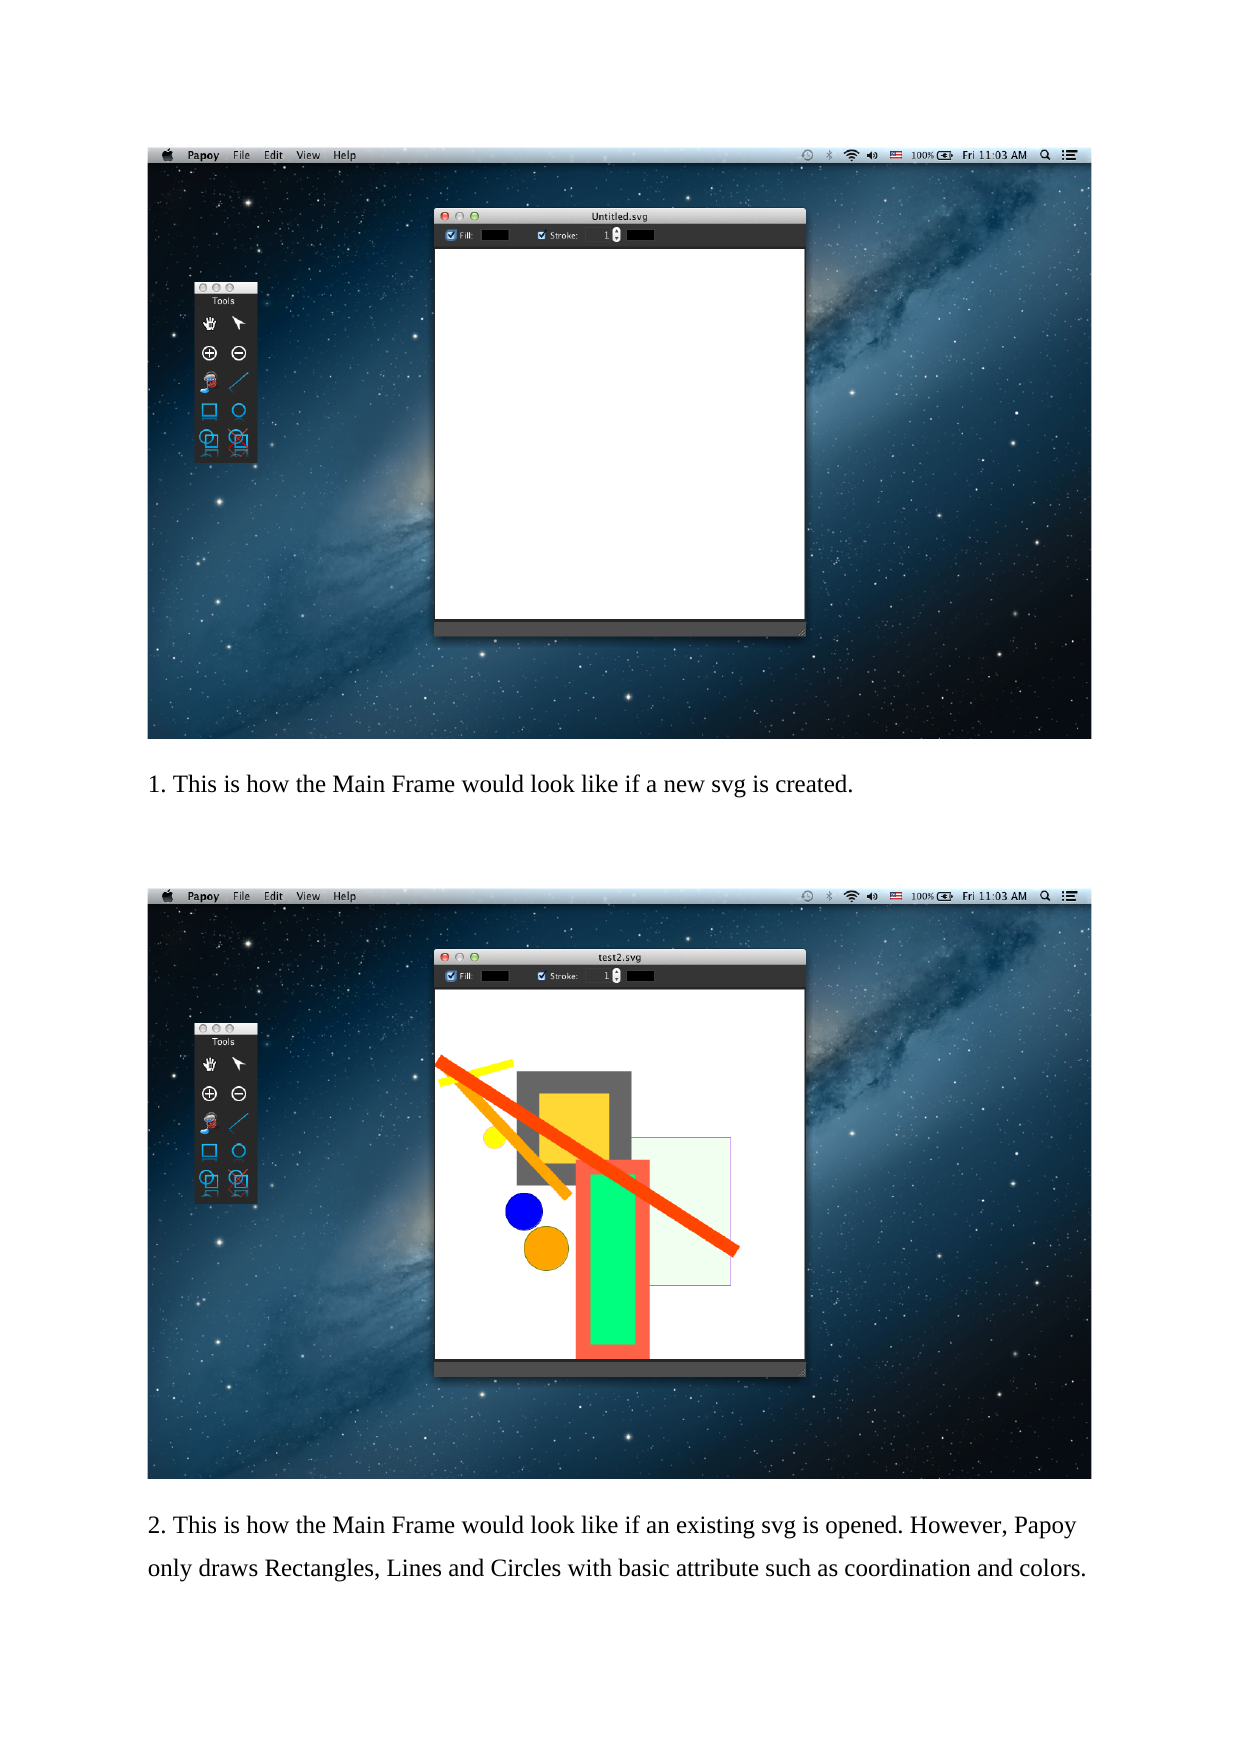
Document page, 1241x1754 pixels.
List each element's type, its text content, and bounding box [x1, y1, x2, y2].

text 1. This is how the Main Frame would look like if a new svg is created. [148, 769, 1093, 798]
text 2. This is how the Main Frame would look like if an existing svg is opened. However, Papoy only draws Rectangles, Lines and Circles with basic attribute such as coordination and colors. [148, 1510, 1093, 1582]
picture [147, 147, 1092, 739]
picture [147, 888, 1092, 1479]
